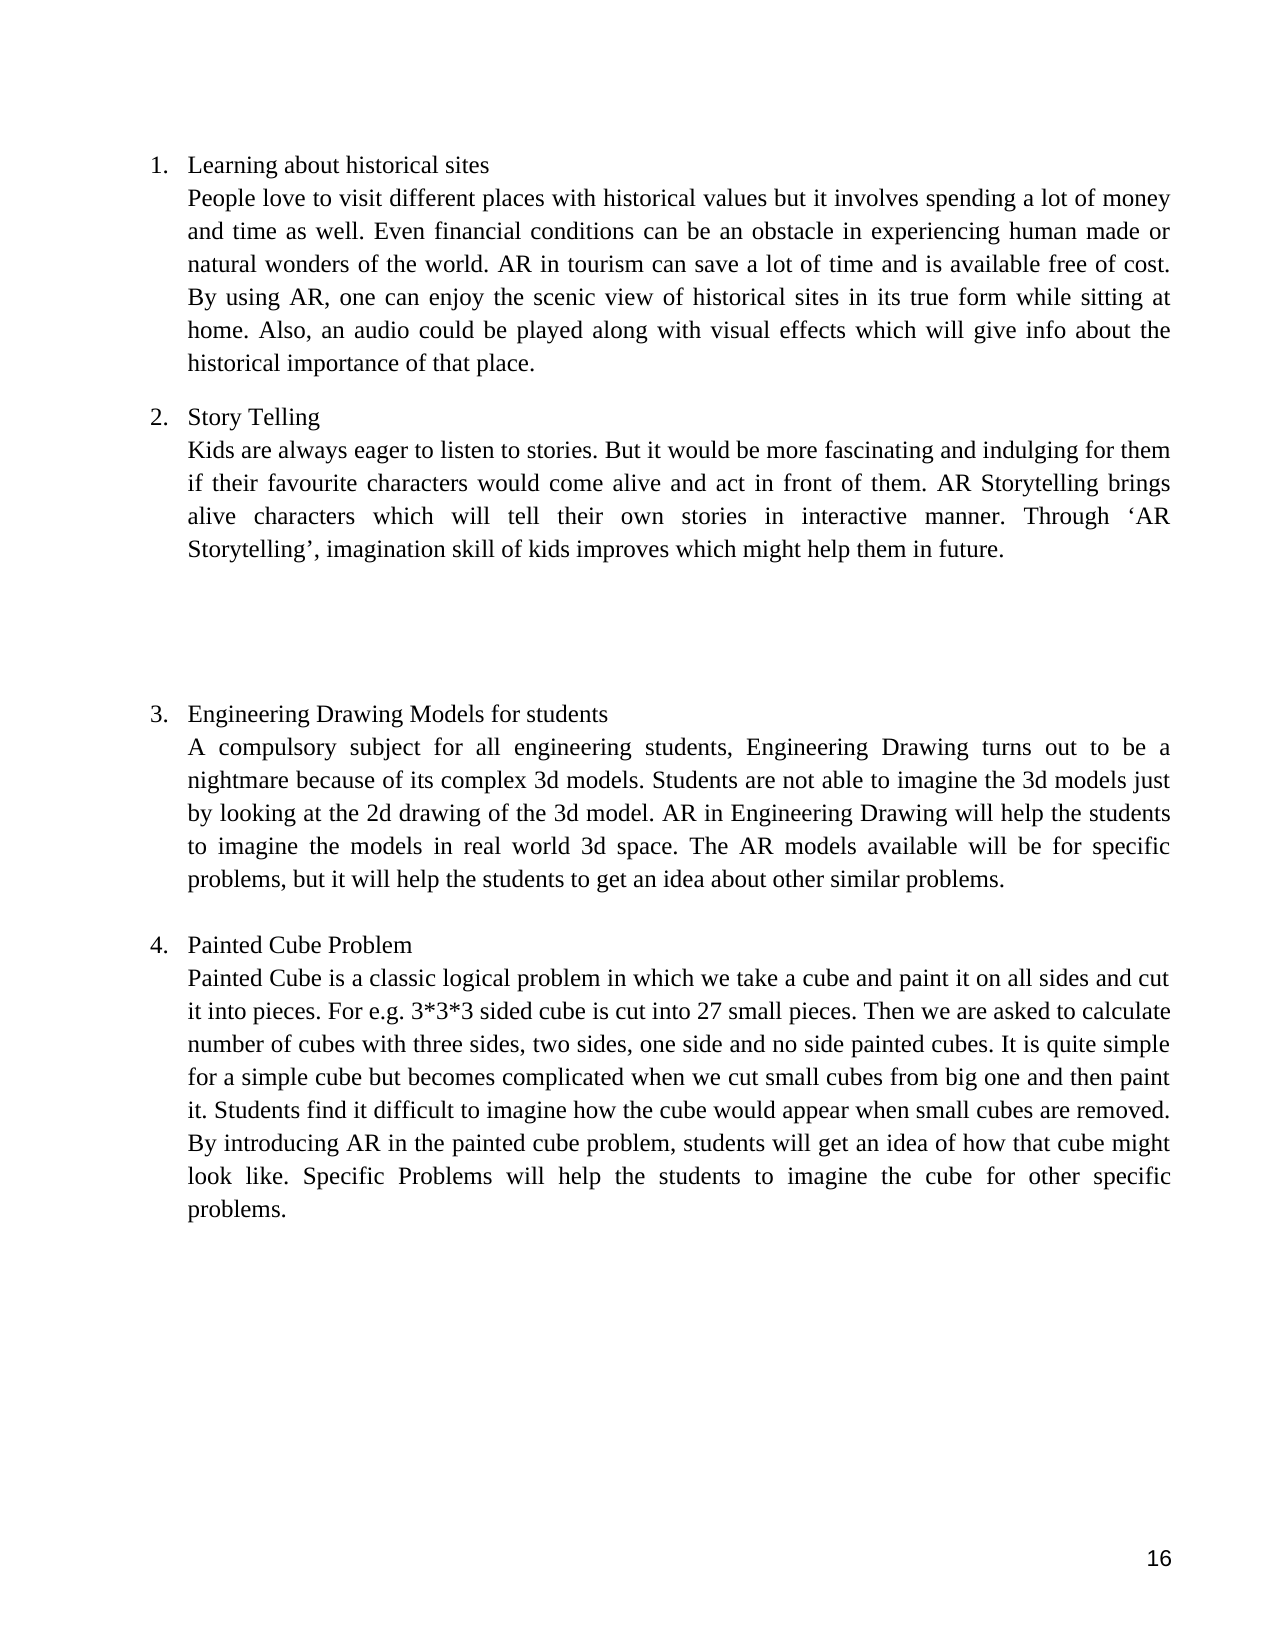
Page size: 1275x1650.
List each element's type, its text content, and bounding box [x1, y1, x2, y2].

text A compulsory subject for all engineering students, Engineering Drawing turns out to be a nightmare because of its complex 3d models. Students are not able to imagine the 3d models just by looking at the 2d drawing of the 3d model. AR in Engineering Drawing will help the students to imagine the models in real world 3d space. The AR models available will be for specific problems, but it will help the students to get an idea about other similar problems. [187, 732, 1172, 893]
list Engineering Drawing Models for students [150, 699, 1172, 728]
text Painted Cube is a classic logical problem in which we take a cube and paint it on all sides and cut it into pieces. For e.g. 3*3*3 sided cube is cut into 27 small pieces. Then we are asked to calculate number of cubes with three sides, two sides, one side and no side painted cubes. It is quite simple for a simple cube but becomes complicated when we cut small cubes from big one and then paint it. Students find it difficult to imagine how the cube would appear when small cubes are removed. By introducing AR in the painted cube problem, students will get an idea of how that cube might look like. Specific Problems will help the students to imagine the cube for other specific problems. [187, 963, 1172, 1223]
list Painted Cube Problem [150, 930, 1172, 959]
text People love to visit different places with historical values but it involves spending a lot of money and time as well. Even financial conditions can be an obstacle in experiencing human made or natural wonders of the world. AR in tourism can save a lot of time and is available free of cost. By using AR, one can enjoy the scenic view of historical sites in its true form while sitting at home. Also, an audio could be played along with visual effects which will give info about the historical importance of that place. [187, 183, 1172, 377]
text Kids are always eager to listen to stories. But it would be more fascinating and indulging for them if their favourite characters would come alive and act in front of them. AR Storytelling brings alive characters which will tell their own stories in interactive manner. Through ‘AR Storytelling’, imagination skill of kids improves which might help them in future. [187, 435, 1172, 563]
list Story Telling [150, 402, 1172, 431]
list Learning about historical sites [150, 150, 1172, 179]
